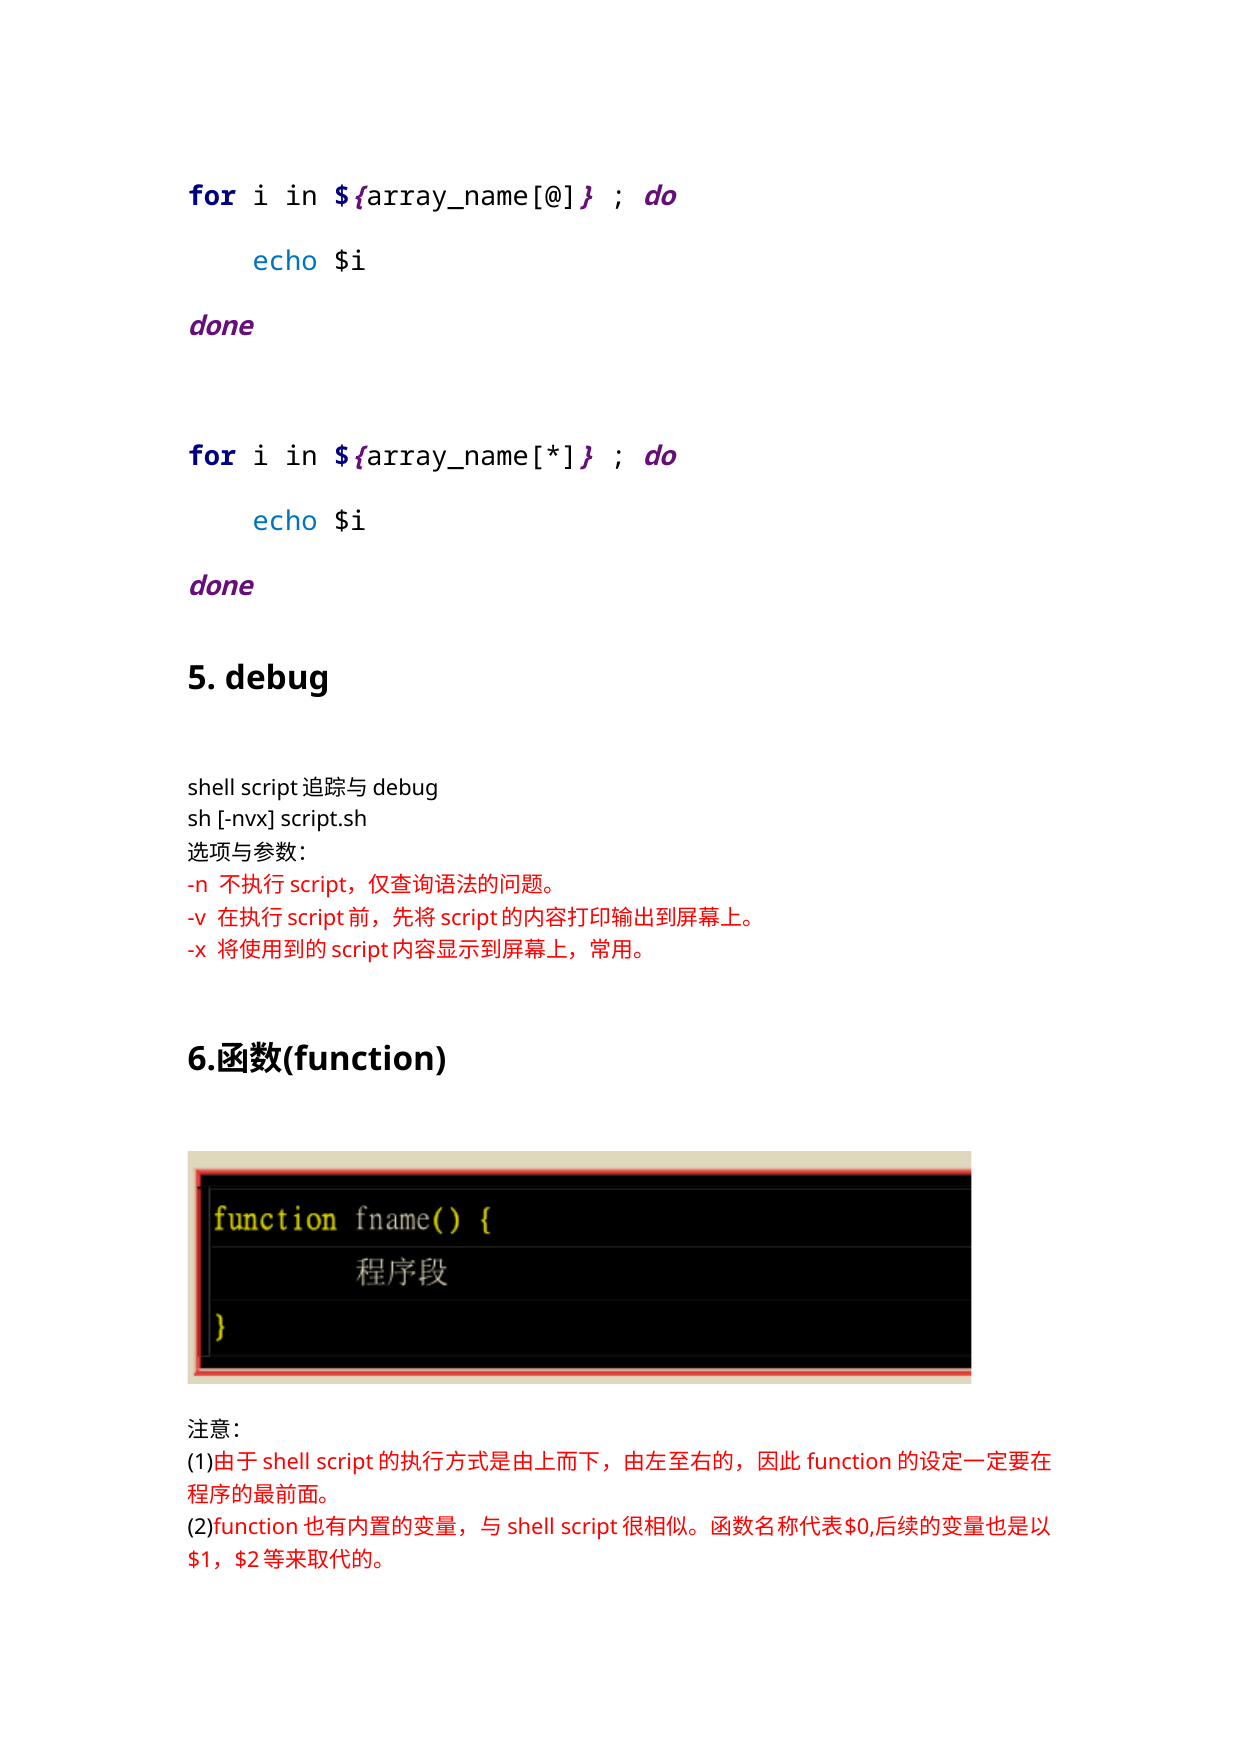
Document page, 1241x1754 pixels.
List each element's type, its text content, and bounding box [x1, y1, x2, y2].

text shell script追踪与debug [187, 769, 1053, 802]
text (1)由于shell script的执行方式是由上而下，由左至右的，因此function的设定一定要在程序的最前面。 [187, 1444, 1053, 1509]
text 选项与参数： [187, 834, 1053, 867]
text (2)function也有内置的变量，与shell script很相似。函数名称代表$0,后续的变量也是以$1，$2等来取代的。 [187, 1509, 1053, 1574]
text -n 不执行script，仅查询语法的问题。 [187, 867, 1053, 899]
text 注意： [187, 1411, 1053, 1444]
text -v 在执行script前，先将script的内容打印输出到屏幕上。 [187, 899, 1053, 932]
picture [187, 1151, 972, 1384]
text -x 将使用到的script内容显示到屏幕上，常用。 [187, 932, 1053, 964]
text sh [-nvx] script.sh [187, 802, 1053, 834]
subtitle 6.函数(function) [187, 1024, 1053, 1089]
text for i in ${array_name[@]} ; do echo $i done for i in ${array_name[*]} ; do echo $i done [187, 162, 1053, 617]
subtitle 5. debug [187, 644, 1053, 709]
